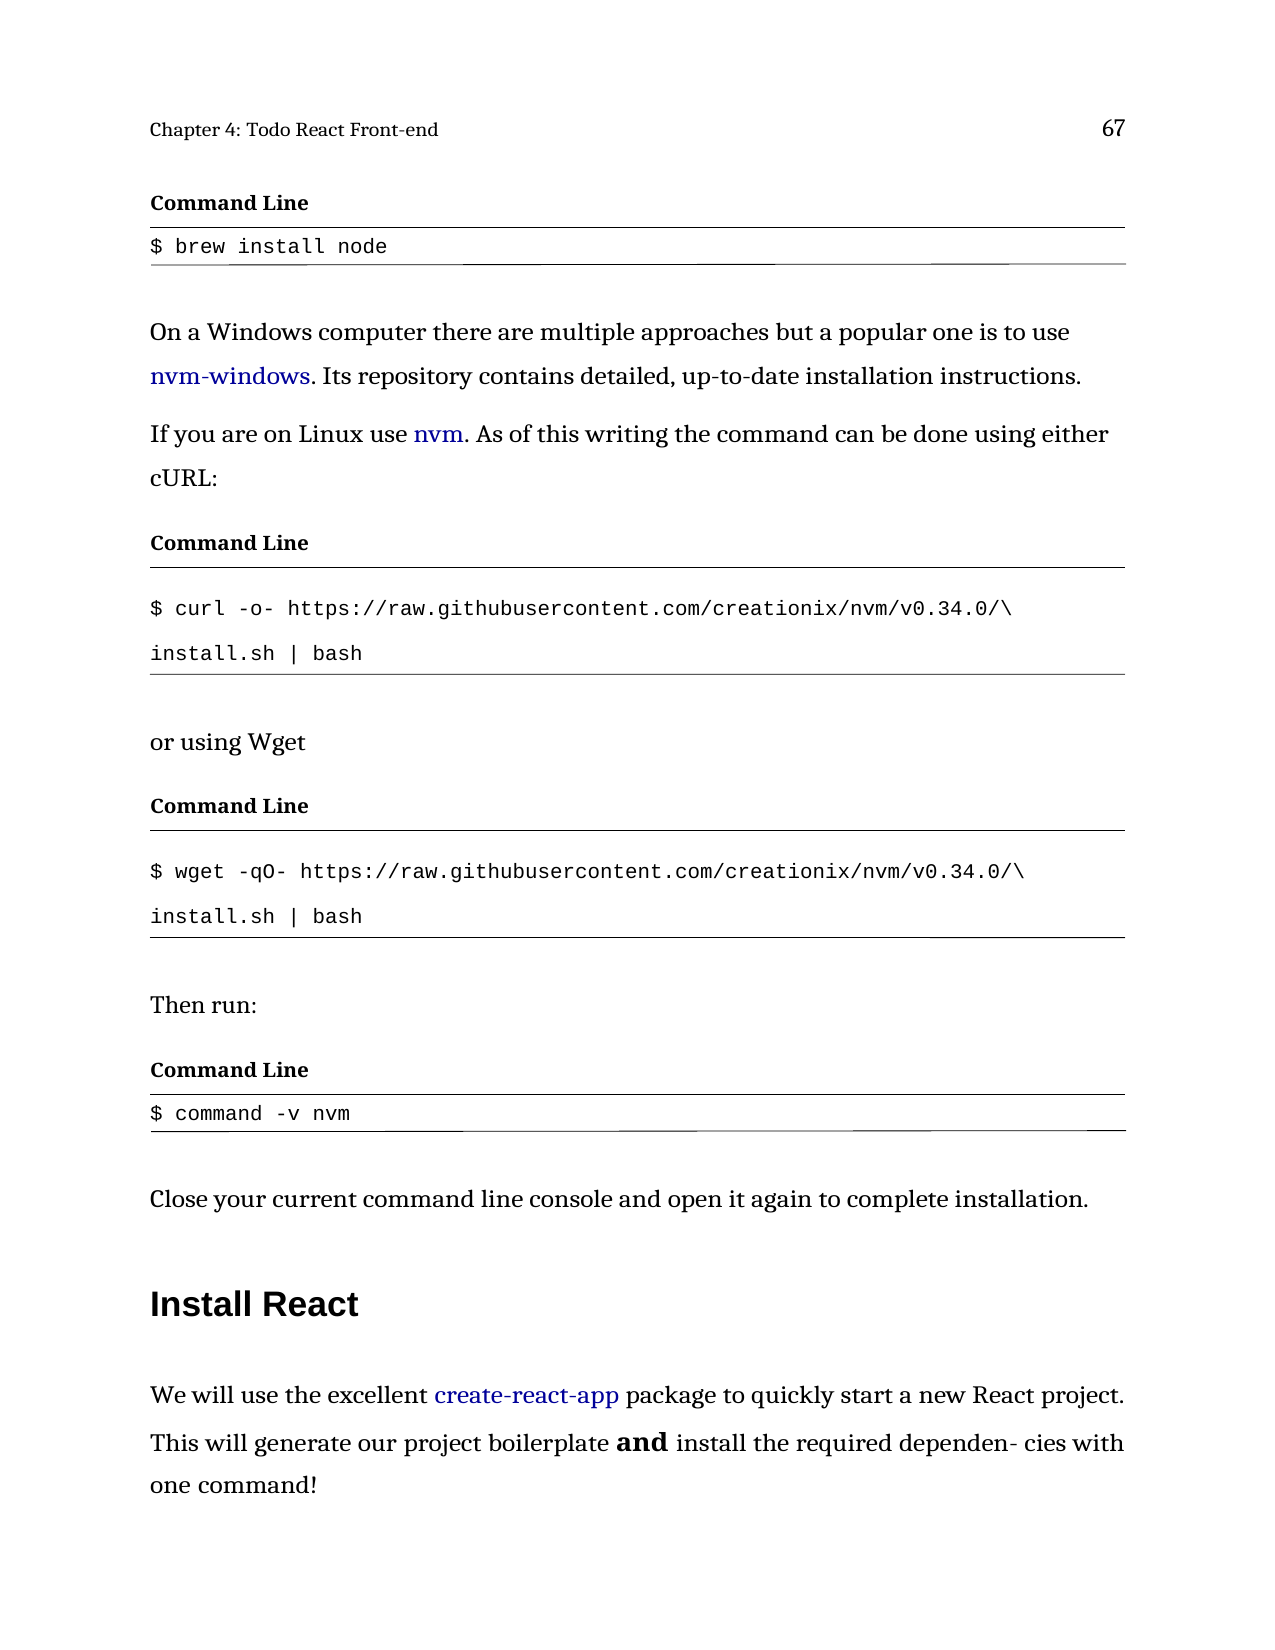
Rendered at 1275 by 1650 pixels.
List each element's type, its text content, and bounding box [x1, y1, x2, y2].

text Close your current command line console and open it again to complete installation. [150, 1185, 1275, 1213]
text $ wget -qO- https://raw.githubusercontent.com/creationix/nvm/v0.34.0/\ install.sh | bash [150, 828, 1126, 930]
text Command Line [150, 793, 1275, 819]
text On a Windows computer there are multiple approaches but a popular one is to use nvm-windows. Its repository contains detailed, up-to-date installation instructions. [150, 318, 1125, 391]
text Command Line [150, 189, 1275, 216]
text Command Line [150, 1056, 1275, 1083]
text $ command -v nvm [150, 1091, 1275, 1127]
text We will use the excellent create-react-app package to quickly start a new React project. This will generate our project boilerplate and install the required dependen- cies with one command! [150, 1381, 1125, 1499]
text Then run: [150, 991, 1275, 1020]
text $ curl -o- https://raw.githubusercontent.com/creationix/nvm/v0.34.0/\ install.sh | bash [150, 565, 1126, 666]
subtitle Install React [150, 1284, 1275, 1324]
text Command Line [150, 529, 1275, 556]
text or using Wget [150, 728, 1275, 756]
text If you are on Linux use nvm. As of this writing the command can be done using either cURL: [150, 420, 1126, 493]
text $ brew install node [150, 225, 1275, 260]
